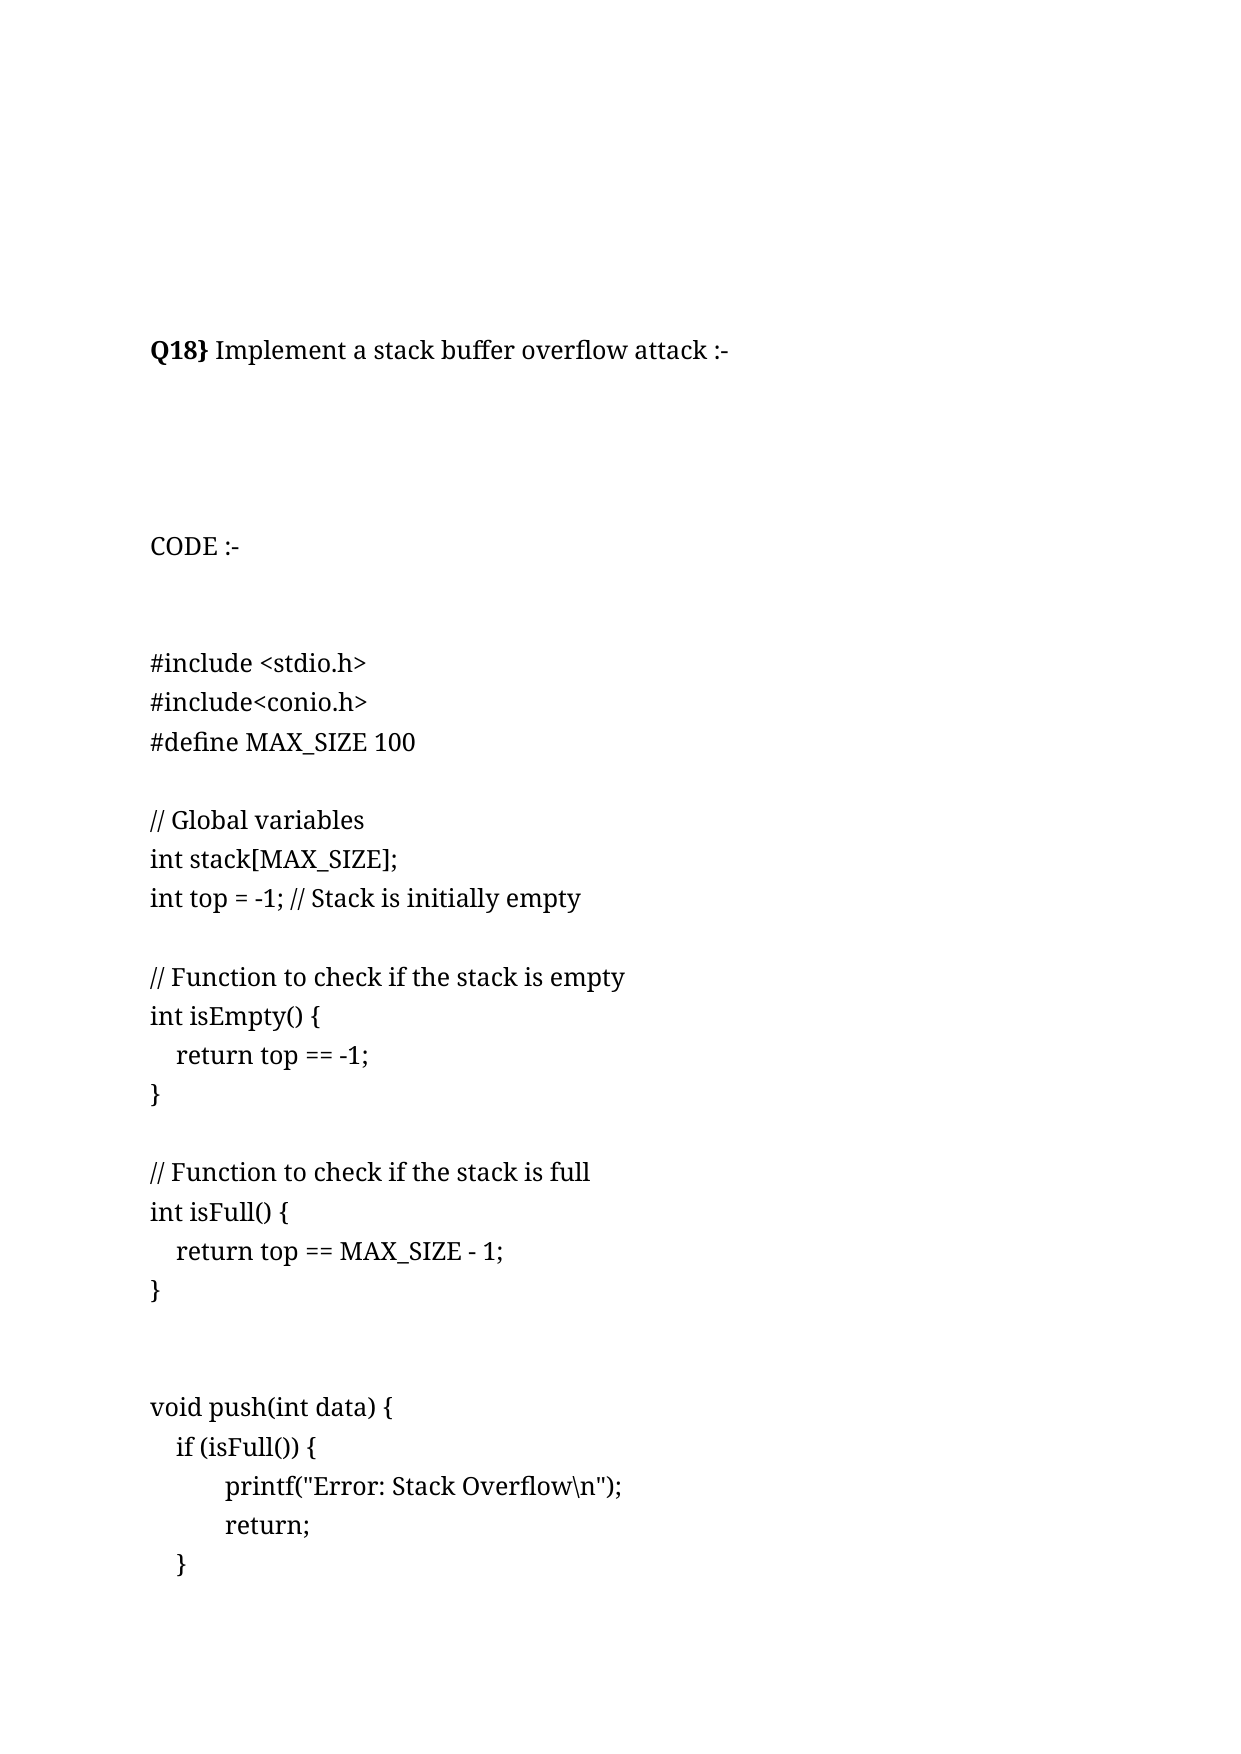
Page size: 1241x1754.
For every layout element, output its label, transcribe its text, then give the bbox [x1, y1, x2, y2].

text int stack[MAX_SIZE]; [150, 842, 1090, 876]
text } [150, 1547, 1090, 1581]
text } [150, 1272, 1090, 1307]
text #include<conio.h> [150, 685, 1090, 719]
text #include <stdio.h> [150, 646, 1090, 680]
text printf("Error: Stack Overflow\n"); [150, 1468, 1090, 1502]
text // Global variables [150, 802, 1090, 837]
text void push(int data) { [150, 1390, 1090, 1424]
text return; [150, 1507, 1090, 1542]
text return top == -1; [150, 1037, 1090, 1072]
text CODE :- [150, 528, 1090, 562]
text int isFull() { [150, 1194, 1090, 1228]
text int isEmpty() { [150, 998, 1090, 1032]
text #define MAX_SIZE 100 [150, 724, 1090, 758]
text int top = -1; // Stack is initially empty [150, 881, 1090, 915]
text Q18} Implement a stack buffer overflow attack :- [150, 332, 1090, 367]
text // Function to check if the stack is full [150, 1155, 1090, 1189]
text if (isFull()) { [150, 1429, 1090, 1463]
text // Function to check if the stack is empty [150, 959, 1090, 993]
text } [150, 1077, 1090, 1111]
text return top == MAX_SIZE - 1; [150, 1233, 1090, 1267]
